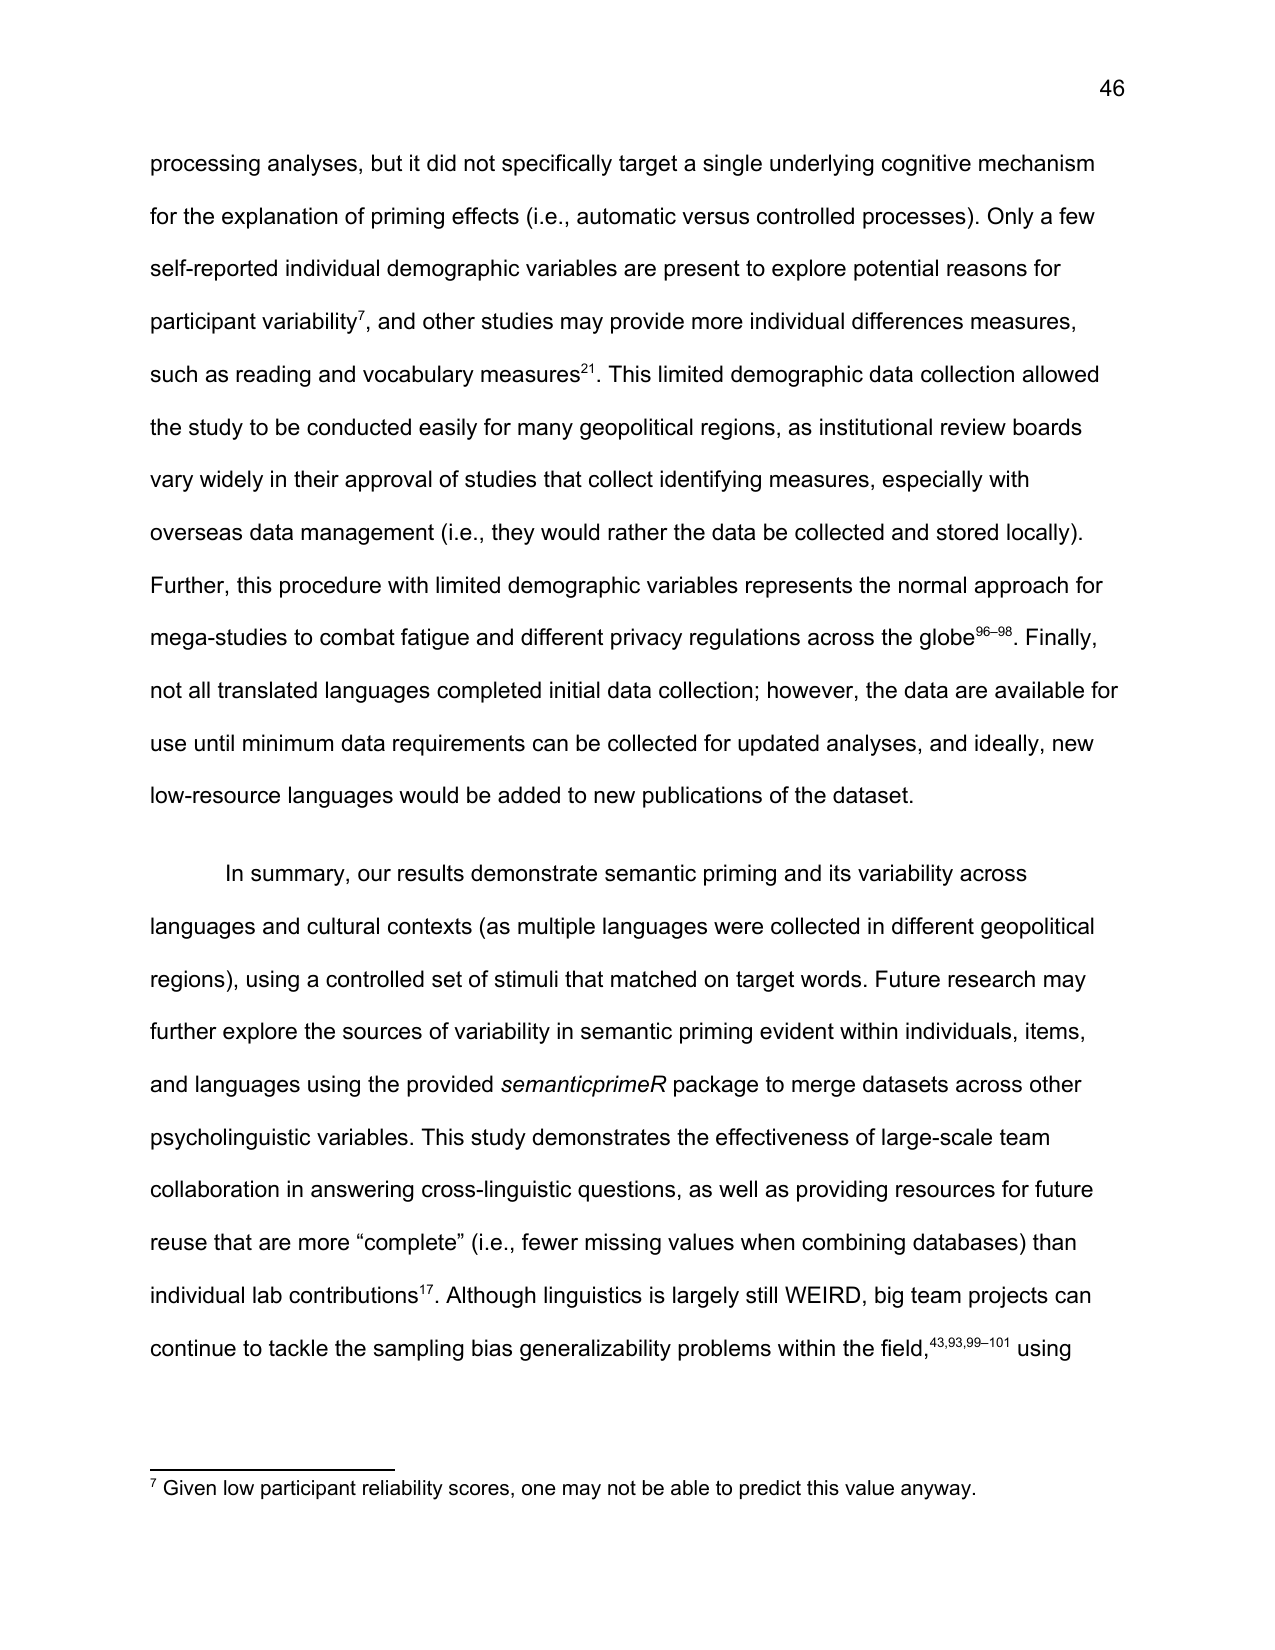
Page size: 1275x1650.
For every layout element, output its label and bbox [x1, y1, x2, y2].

text [150, 860, 1125, 1361]
text [150, 150, 1125, 809]
